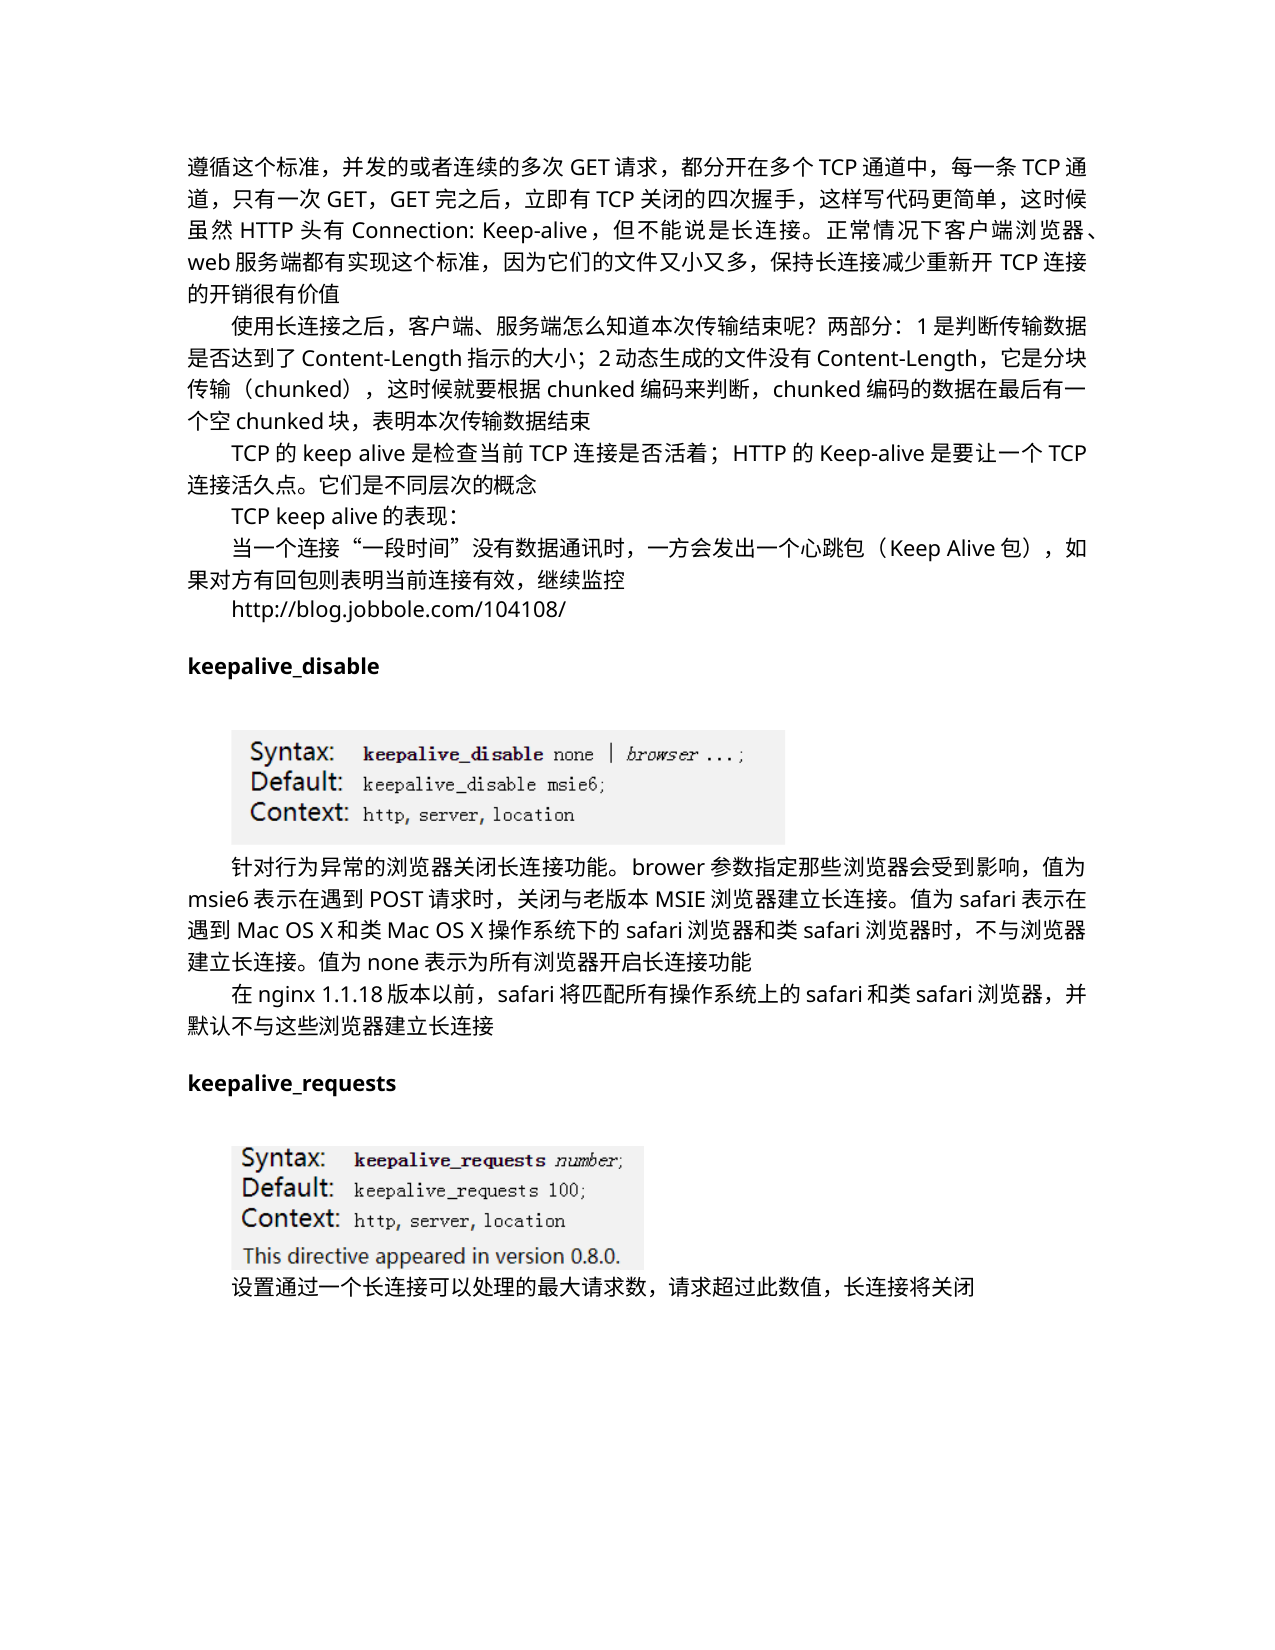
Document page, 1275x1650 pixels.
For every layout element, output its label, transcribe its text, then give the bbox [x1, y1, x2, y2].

text 当一个连接“一段时间”没有数据通讯时，一方会发出一个心跳包（Keep Alive包），如果对方有回包则表明当前连接有效，继续监控 [187, 531, 1087, 594]
text 针对行为异常的浏览器关闭长连接功能。brower参数指定那些浏览器会受到影响，值为msie6表示在遇到POST请求时，关闭与老版本MSIE浏览器建立长连接。值为safari表示在遇到Mac OS X和类Mac OS X操作系统下的safari浏览器和类safari浏览器时，不与浏览器建立长连接。值为none表示为所有浏览器开启长连接功能 [187, 850, 1087, 977]
subtitle keepalive_disable [187, 651, 1087, 681]
subtitle keepalive_requests [187, 1067, 1087, 1097]
text TCP的keep alive是检查当前TCP连接是否活着；HTTP的Keep-alive是要让一个TCP连接活久点。它们是不同层次的概念 [187, 436, 1087, 499]
text http://blog.jobbole.com/104108/ [187, 594, 1087, 624]
text 在nginx 1.1.18版本以前，safari将匹配所有操作系统上的safari和类safari浏览器，并默认不与这些浏览器建立长连接 [187, 977, 1087, 1040]
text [187, 150, 1087, 309]
text 使用长连接之后，客户端、服务端怎么知道本次传输结束呢？两部分：1是判断传输数据是否达到了Content-Length指示的大小；2动态生成的文件没有Content-Length，它是分块传输（chunked），这时候就要根据chunked编码来判断，chunked编码的数据在最后有一个空chunked块，表明本次传输数据结束 [187, 309, 1087, 436]
picture [231, 730, 786, 850]
picture [231, 1146, 644, 1270]
text 设置通过一个长连接可以处理的最大请求数，请求超过此数值，长连接将关闭 [187, 1270, 1087, 1301]
text TCP keep alive的表现： [187, 499, 1087, 531]
